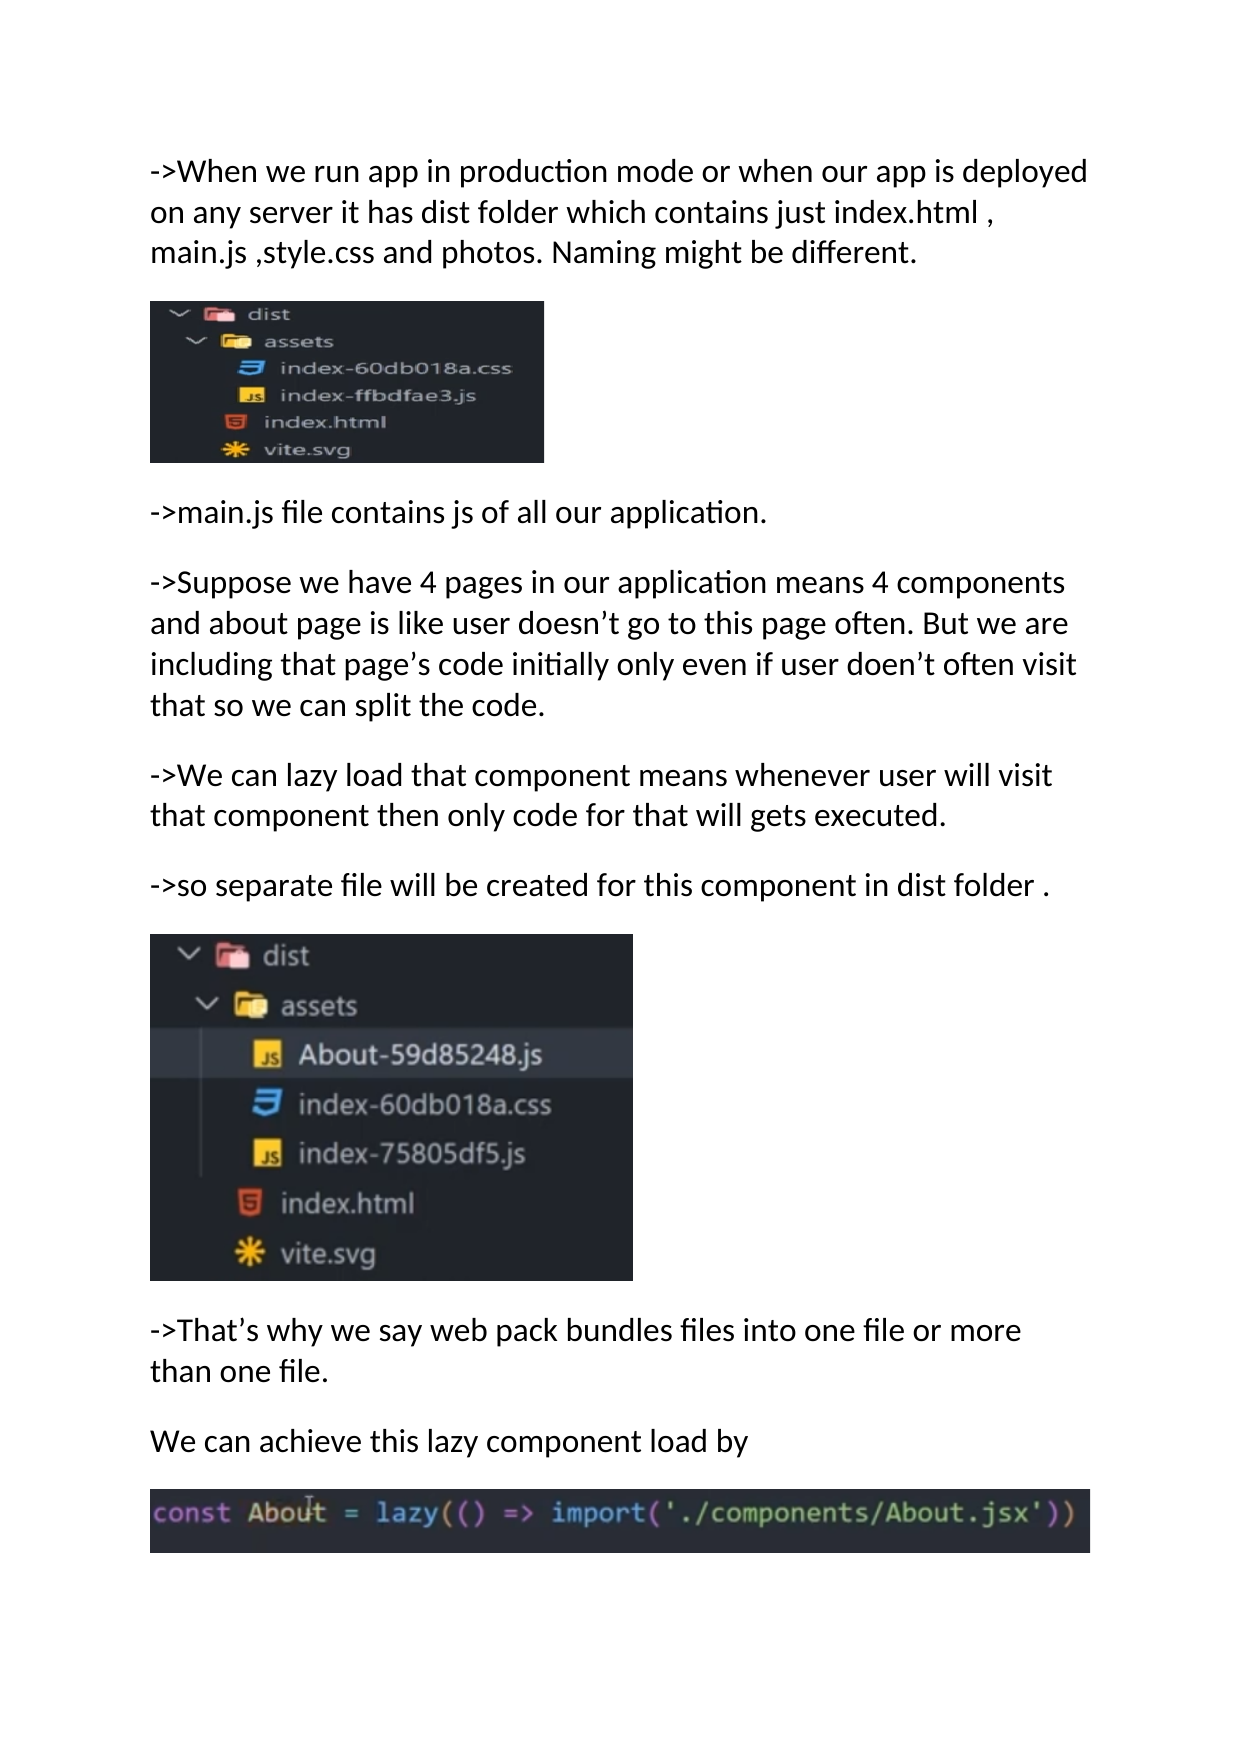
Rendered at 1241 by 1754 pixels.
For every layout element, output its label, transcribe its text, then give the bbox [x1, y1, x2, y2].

text ->so separate file will be created for this component in dist folder . [150, 864, 1090, 905]
text We can achieve this lazy component load by [150, 1420, 1090, 1461]
text ->That’s why we say web pack bundles files into one file or more than one file. [150, 1309, 1090, 1391]
picture [150, 301, 545, 463]
text ->When we run app in production mode or when our app is deployed on any server it has dist folder which contains just index.html , main.js ,style.css and photos. Naming might be different. [150, 150, 1090, 272]
text ->main.js file contains js of all our application. [150, 492, 1090, 532]
picture [150, 1489, 1091, 1553]
text ->We can lazy load that component means whenever user will visit that component then only code for that will gets executed. [150, 753, 1090, 835]
text ->Suppose we have 4 pages in our application means 4 components and about page is like user doesn’t go to this page often. But we are including that page’s code initially only even if user doen’t often visit that so we can split the code. [150, 561, 1090, 724]
picture [150, 934, 633, 1281]
